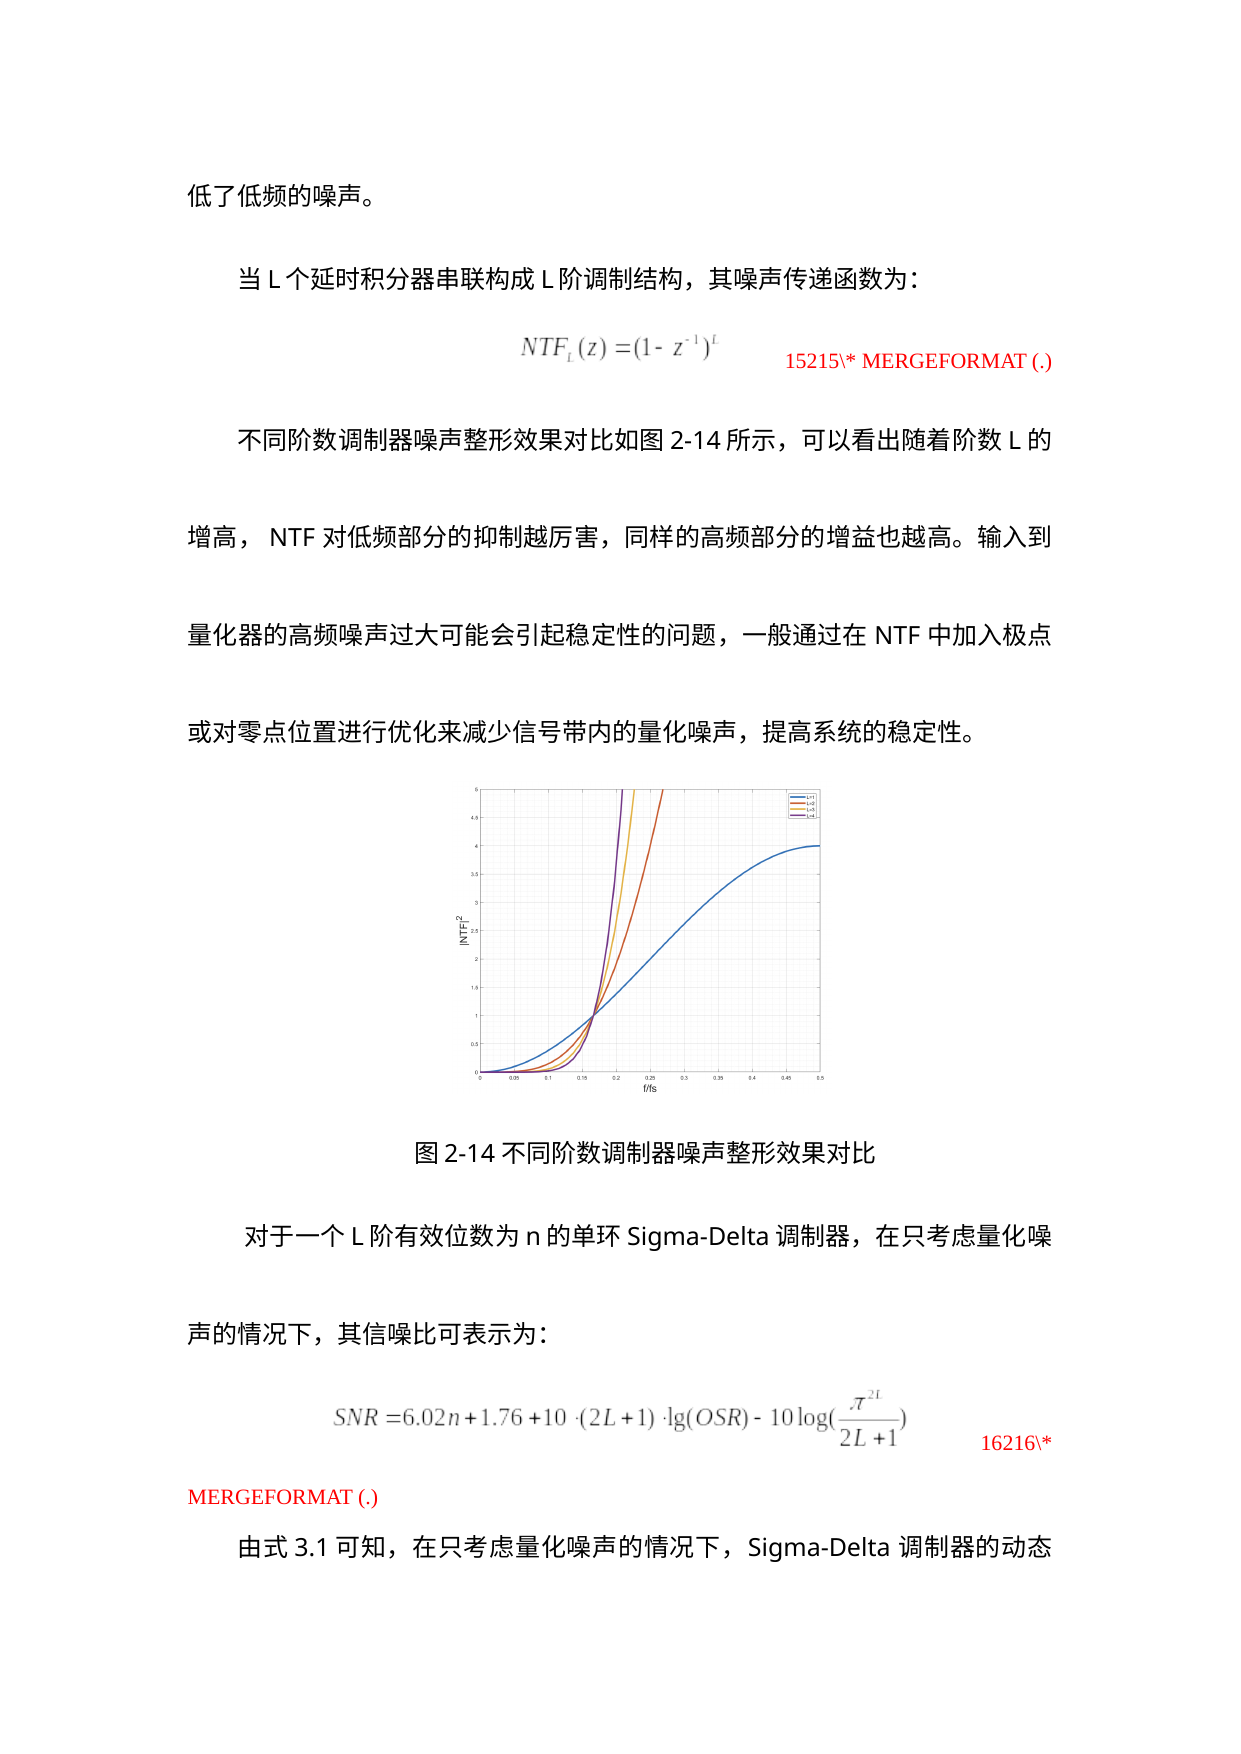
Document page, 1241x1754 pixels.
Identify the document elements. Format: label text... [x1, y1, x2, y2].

text 当L个延时积分器串联构成L阶调制结构，其噪声传递函数为： [187, 245, 1053, 310]
text 对于一个L阶有效位数为n的单环Sigma-Delta调制器，在只考虑量化噪声的情况下，其信噪比可表示为： [187, 1202, 1053, 1365]
text 不同阶数调制器噪声整形效果对比如图2-14所示，可以看出随着阶数 L 的增高， NTF 对低频部分的抑制越厉害，同样的高频部分的增益也越高。输入到量化器的高频噪声过大可能会引起稳定性的问题，一般通过在 NTF 中加入极点或对零点位置进行优化来减少信号带内的量化噪声，提高系统的稳定性。 [187, 406, 1053, 763]
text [187, 162, 1053, 227]
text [187, 1513, 1053, 1578]
picture [452, 781, 832, 1094]
text 图2-14 不同阶数调制器噪声整形效果对比 [187, 1119, 1053, 1184]
